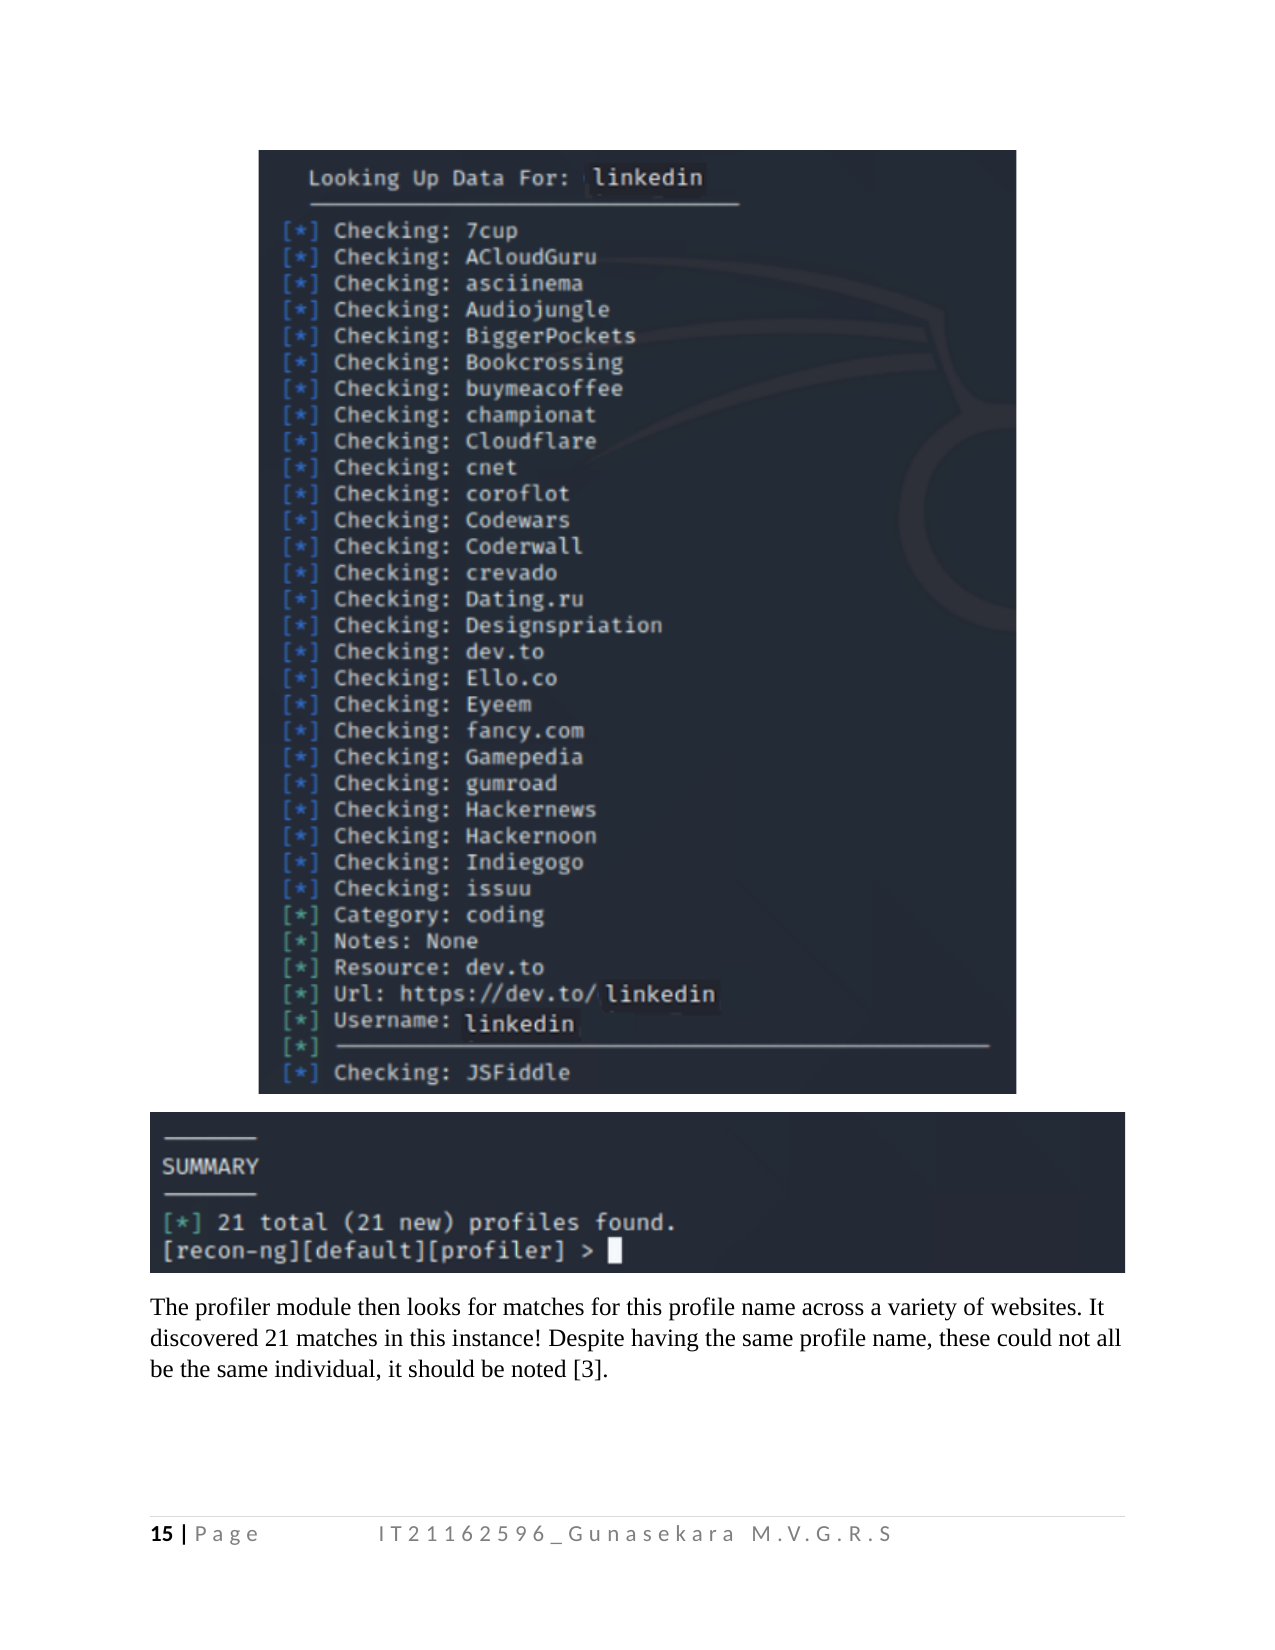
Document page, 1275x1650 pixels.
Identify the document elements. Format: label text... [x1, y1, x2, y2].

picture [150, 1112, 1125, 1273]
text The profiler module then looks for matches for this profile name across a variety of websites. It discovered 21 matches in this instance! Despite having the same profile name, these could not all be the same individual, it should be noted. [150, 1292, 1125, 1383]
picture [258, 150, 1017, 1094]
